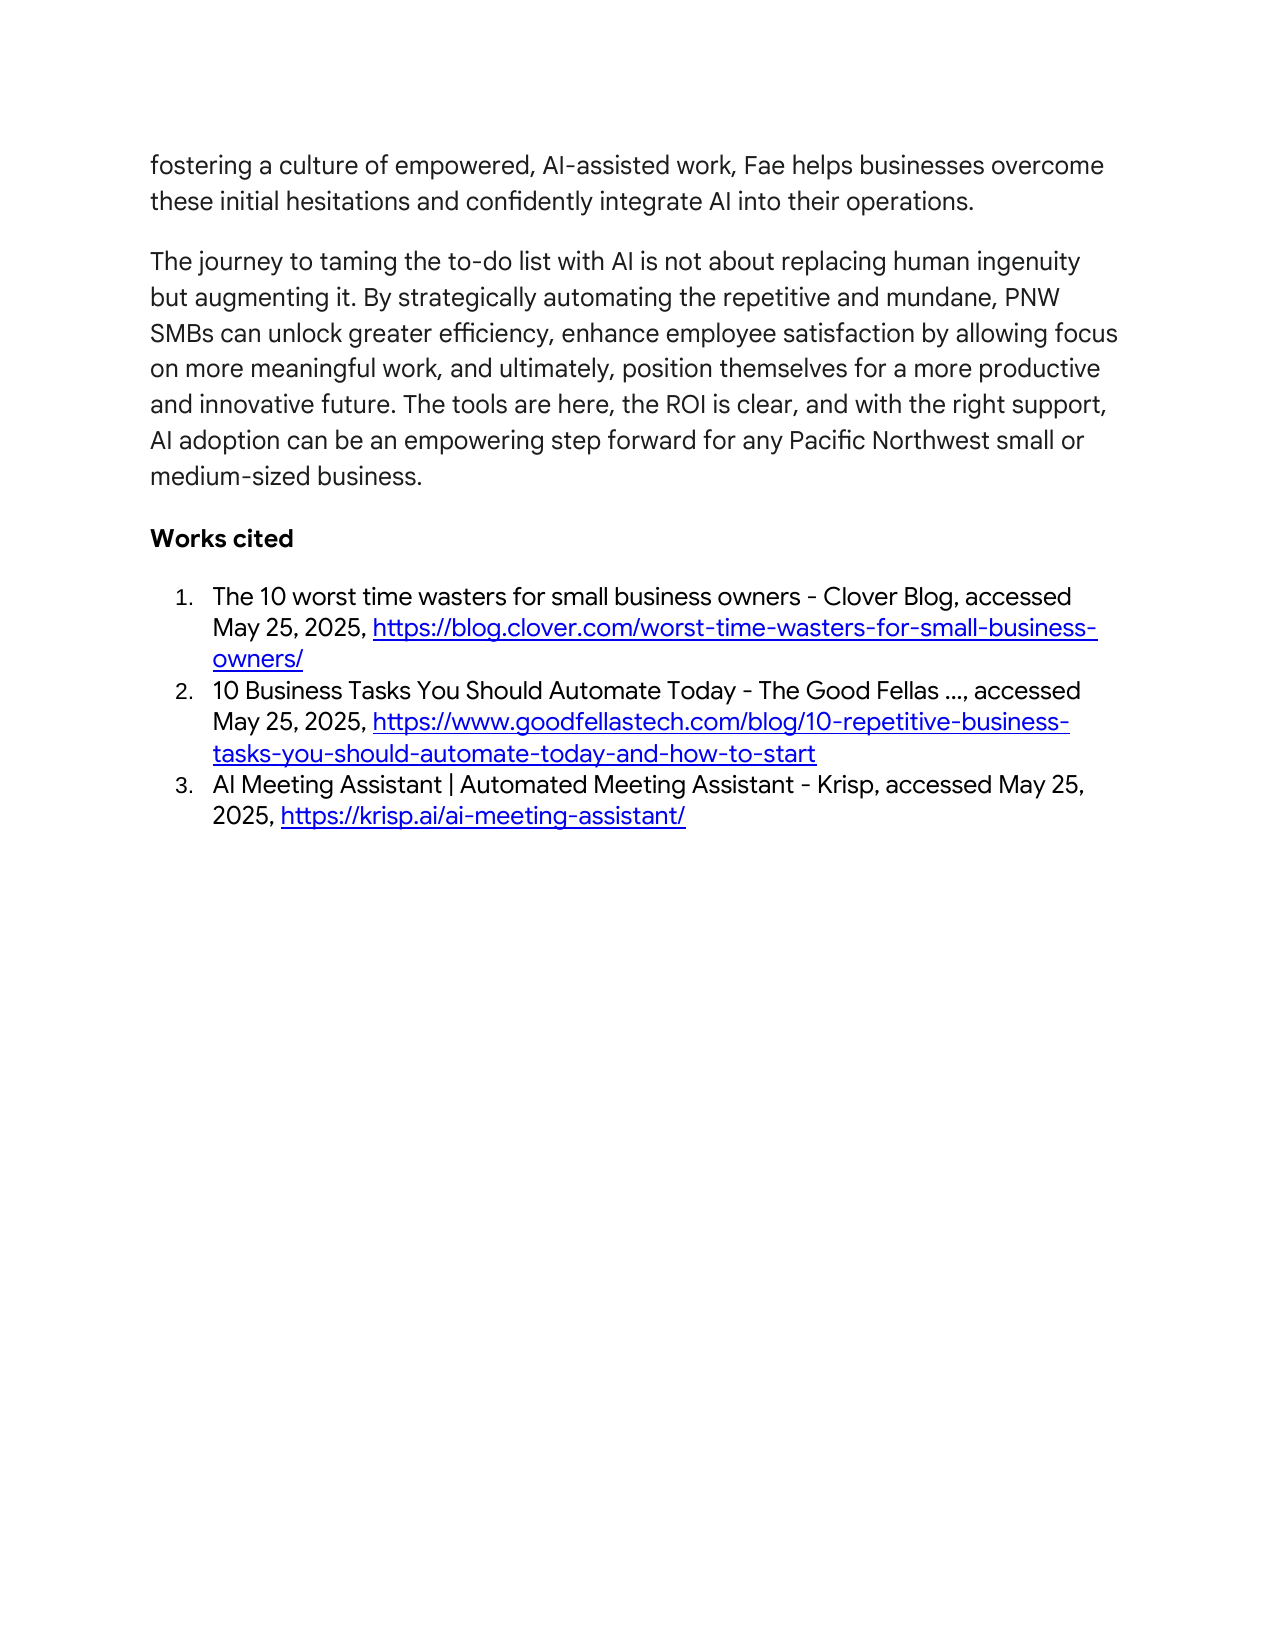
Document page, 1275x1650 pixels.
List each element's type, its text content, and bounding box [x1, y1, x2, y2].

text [150, 150, 1125, 217]
list The 10 worst time wasters for small business owners - Clover Blog, accessed May 25, 2025, https://blog.clover.com/worst-time-wasters-for-small-business-owners/ [175, 581, 1125, 675]
subtitle Works cited [150, 523, 1125, 554]
list 10 Business Tasks You Should Automate Today - The Good Fellas ..., accessed May 25, 2025, https://www.goodfellastech.com/blog/10-repetitive-business-tasks-you-should-automate-today-and-how-to-start [175, 675, 1125, 769]
list AI Meeting Assistant | Automated Meeting Assistant - Krisp, accessed May 25, 2025, https://krisp.ai/ai-meeting-assistant/ [175, 769, 1125, 832]
text The journey to taming the to-do list with AI is not about replacing human ingenuity but augmenting it. By strategically automating the repetitive and mundane, PNW SMBs can unlock greater efficiency, enhance employee satisfaction by allowing focus on more meaningful work, and ultimately, position themselves for a more productive and innovative future. The tools are here, the ROI is clear, and with the right support, AI adoption can be an empowering step forward for any Pacific Northwest small or medium-sized business. [150, 246, 1125, 492]
